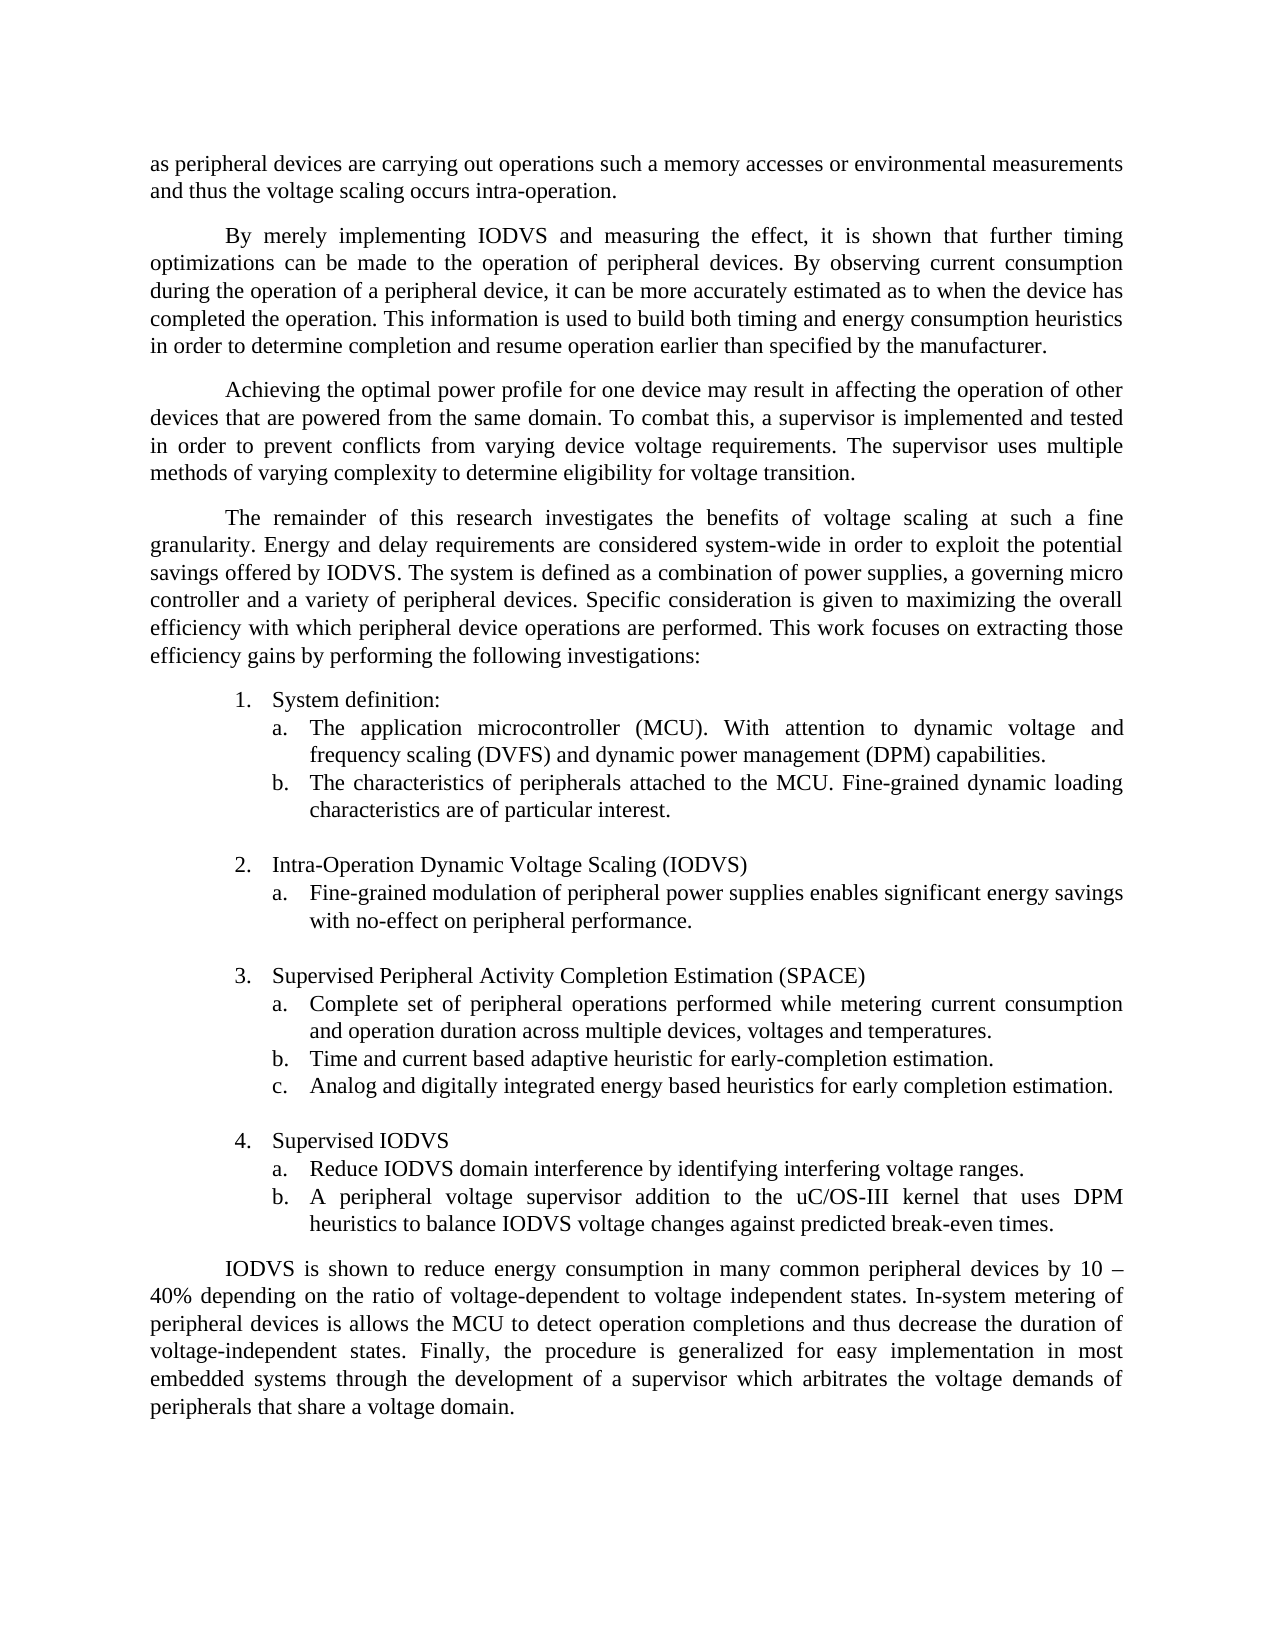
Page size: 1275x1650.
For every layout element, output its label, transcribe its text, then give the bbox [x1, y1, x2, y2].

list A peripheral voltage supervisor addition to the uC/OS-III kernel that uses DPM heuristics to balance IODVS voltage changes against predicted break-even times. [272, 1183, 1125, 1237]
list Supervised IODVS [234, 1128, 1125, 1154]
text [150, 150, 1125, 204]
list Analog and digitally integrated energy based heuristics for early completion estimation. [272, 1072, 1125, 1099]
list The characteristics of peripherals attached to the MCU. Fine-grained dynamic loading characteristics are of particular interest. [272, 769, 1125, 823]
list The application microcontroller (MCU). With attention to dynamic voltage and frequency scaling (DVFS) and dynamic power management (DPM) capabilities. [272, 713, 1125, 767]
text The remainder of this research investigates the benefits of voltage scaling at such a fine granularity. Energy and delay requirements are considered system-wide in order to exploit the potential savings offered by IODVS. The system is defined as a combination of power supplies, a governing micro controller and a variety of peripheral devices. Specific consideration is given to maximizing the overall efficiency with which peripheral device operations are performed. This work focuses on extracting those efficiency gains by performing the following investigations: [150, 504, 1125, 668]
list Time and current based adaptive heuristic for early-completion estimation. [272, 1045, 1125, 1071]
list Reduce IODVS domain interference by identifying interfering voltage ranges. [272, 1155, 1125, 1182]
text IODVS is shown to reduce energy consumption in many common peripheral devices by 10 – 40% depending on the ratio of voltage-dependent to voltage independent states. In-system metering of peripheral devices is allows the MCU to detect operation completions and thus decrease the duration of voltage-independent states. Finally, the procedure is generalized for easy implementation in most embedded systems through the development of a supervisor which arbitrates the voltage demands of peripherals that share a voltage domain. [150, 1255, 1125, 1419]
text By merely implementing IODVS and measuring the effect, it is shown that further timing optimizations can be made to the operation of peripheral devices. By observing current consumption during the operation of a peripheral device, it can be more accurately estimated as to when the device has completed the operation. This information is used to build both timing and energy consumption heuristics in order to determine completion and resume operation earlier than specified by the manufacturer. [150, 222, 1125, 359]
list Fine-grained modulation of peripheral power supplies enables significant energy savings with no-effect on peripheral performance. [272, 879, 1125, 933]
list System definition: [234, 686, 1125, 712]
list Complete set of peripheral operations performed while metering current consumption and operation duration across multiple devices, voltages and temperatures. [272, 989, 1125, 1043]
list Intra-Operation Dynamic Voltage Scaling (IODVS) [234, 852, 1125, 878]
list Supervised Peripheral Activity Completion Estimation (SPACE) [234, 962, 1125, 988]
text Achieving the optimal power profile for one device may result in affecting the operation of other devices that are powered from the same domain. To combat this, a supervisor is implemented and tested in order to prevent conflicts from varying device voltage requirements. The supervisor uses multiple methods of varying complexity to determine eligibility for voltage transition. [150, 377, 1125, 486]
